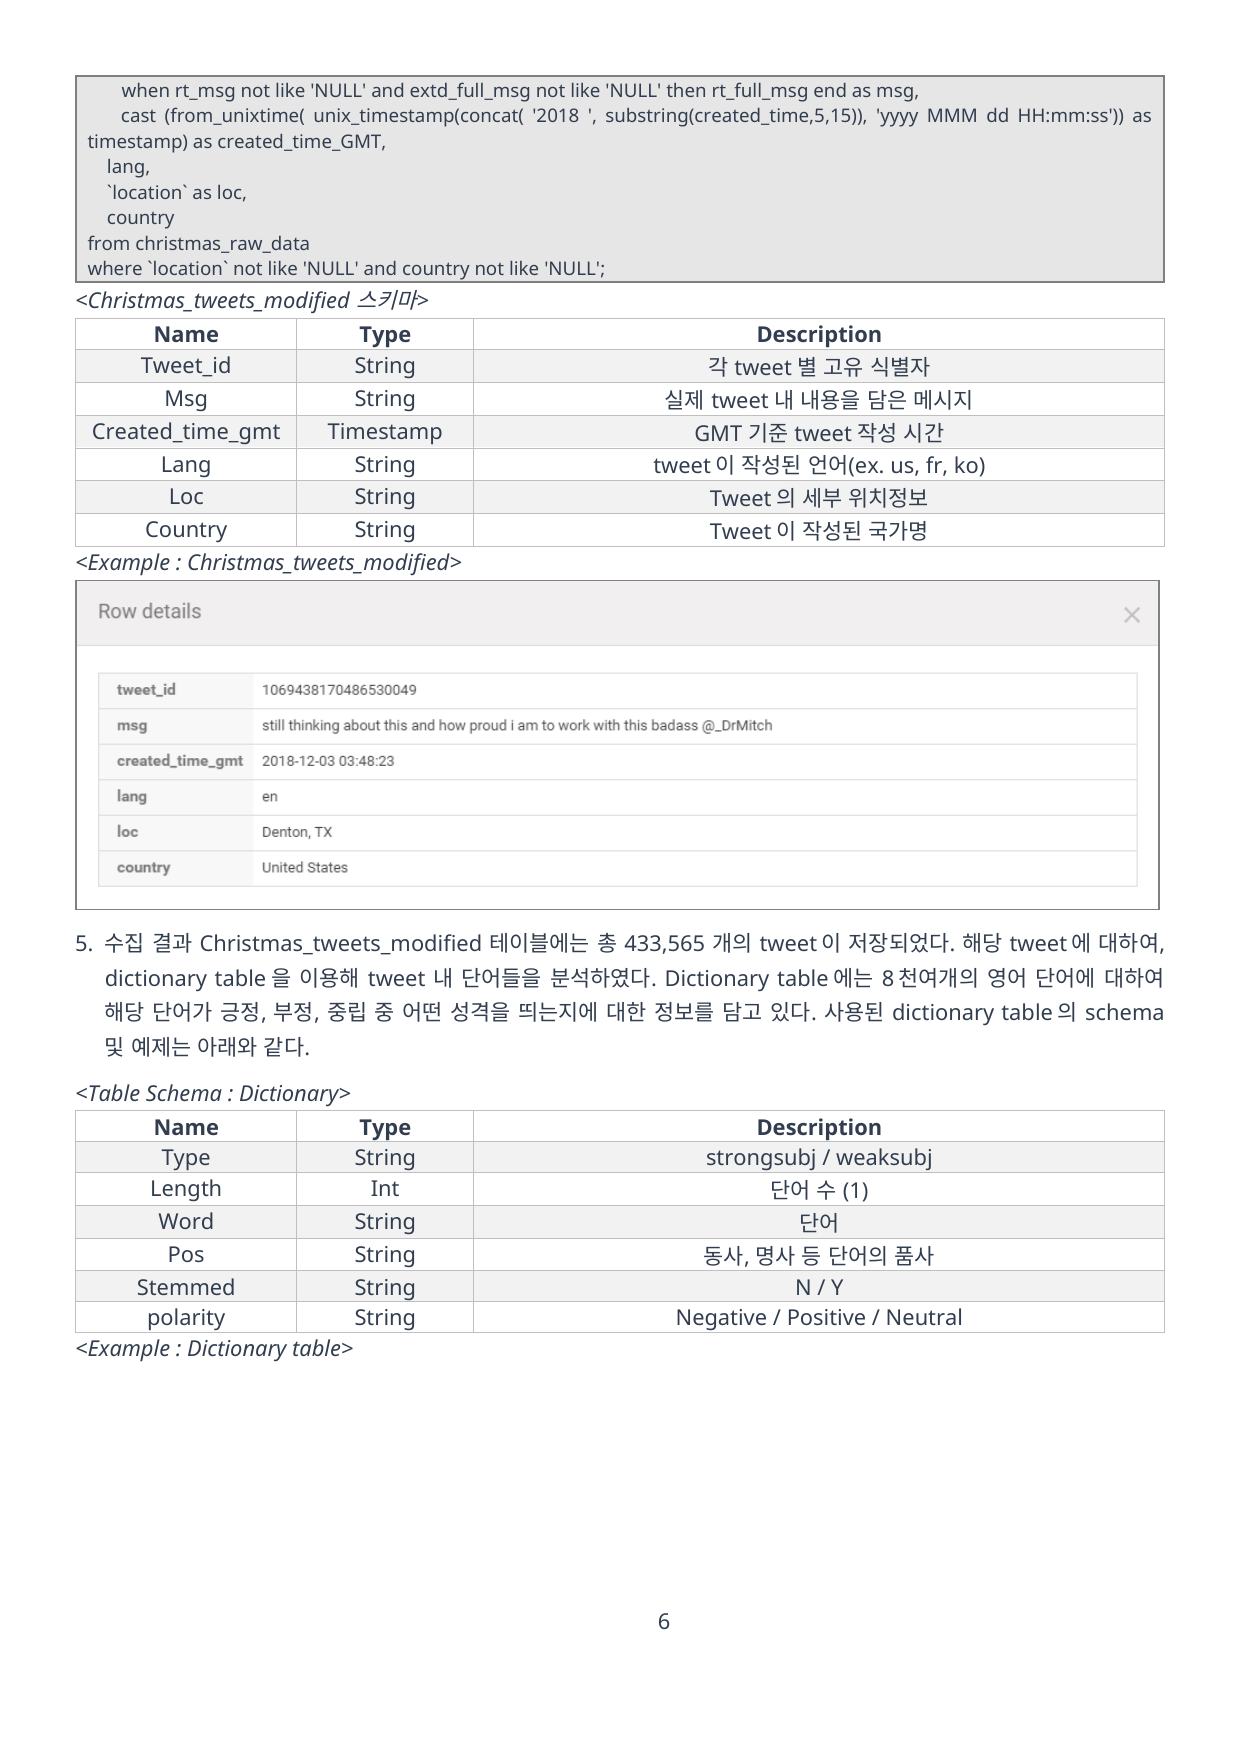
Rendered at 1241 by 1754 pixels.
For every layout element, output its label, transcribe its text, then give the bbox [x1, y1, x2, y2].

table_cell tweet이 작성된 언어(ex. us, fr, ko) [474, 449, 1164, 480]
text <Table Schema : Dictionary> [75, 1078, 1165, 1107]
text <Christmas_tweets_modified 스키마> [75, 283, 1165, 315]
table_cell 각 tweet 별 고유 식별자 [474, 350, 1164, 382]
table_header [77, 77, 1163, 281]
table_cell String [297, 481, 473, 513]
text <Example : Dictionary table> [75, 1333, 1165, 1363]
table_cell Negative / Positive / Neutral [474, 1302, 1164, 1332]
table_header Type [297, 1111, 473, 1141]
table_cell Word [76, 1206, 296, 1238]
table_cell String [297, 1239, 473, 1270]
table_cell String [297, 1142, 473, 1172]
table_cell N / Y [474, 1271, 1164, 1301]
table_cell Int [297, 1173, 473, 1205]
table_cell String [297, 449, 473, 480]
table_cell String [297, 1302, 473, 1332]
table_cell String [297, 383, 473, 415]
table_header Type [297, 319, 473, 349]
table_cell 동사, 명사 등 단어의 품사 [474, 1239, 1164, 1270]
table_cell 단어 수 (1) [474, 1173, 1164, 1205]
table_cell Type [76, 1142, 296, 1172]
table_cell Timestamp [297, 416, 473, 447]
table_cell Tweet의 세부 위치정보 [474, 481, 1164, 513]
table_cell String [297, 514, 473, 546]
table_cell 단어 [474, 1206, 1164, 1238]
picture [77, 581, 1158, 909]
table_cell String [297, 350, 473, 382]
table_cell 실제 tweet 내 내용을 담은 메시지 [474, 383, 1164, 415]
table_cell String [297, 1206, 473, 1238]
table_cell Created_time_gmt [76, 416, 296, 447]
table_cell Tweet_id [76, 350, 296, 382]
table_cell Country [76, 514, 296, 546]
table_cell Stemmed [76, 1271, 296, 1301]
table_cell strongsubj / weaksubj [474, 1142, 1164, 1172]
table_cell String [297, 1271, 473, 1301]
table_cell polarity [76, 1302, 296, 1332]
table_cell Pos [76, 1239, 296, 1270]
list 수집 결과 Christmas_tweets_modified 테이블에는 총 433,565 개의 tweet이 저장되었다. 해당 tweet에 대하여, dictionary table을 이용해 tweet 내 단어들을 분석하였다. Dictionary table에는 8천여개의 영어 단어에 대하여 해당 단어가 긍정, 부정, 중립 중 어떤 성격을 띄는지에 대한 정보를 담고 있다. 사용된 dictionary table의 schema 및 예제는 아래와 같다. [75, 926, 1165, 1062]
text <Example : Christmas_tweets_modified> [75, 547, 1165, 577]
table_header Name [76, 319, 296, 349]
table_cell Msg [76, 383, 296, 415]
table_cell Length [76, 1173, 296, 1205]
table_header Description [474, 319, 1164, 349]
table_cell GMT 기준 tweet 작성 시간 [474, 416, 1164, 447]
table_cell Loc [76, 481, 296, 513]
table_cell Lang [76, 449, 296, 480]
table_header Name [76, 1111, 296, 1141]
table_cell Tweet이 작성된 국가명 [474, 514, 1164, 546]
table_header Description [474, 1111, 1164, 1141]
